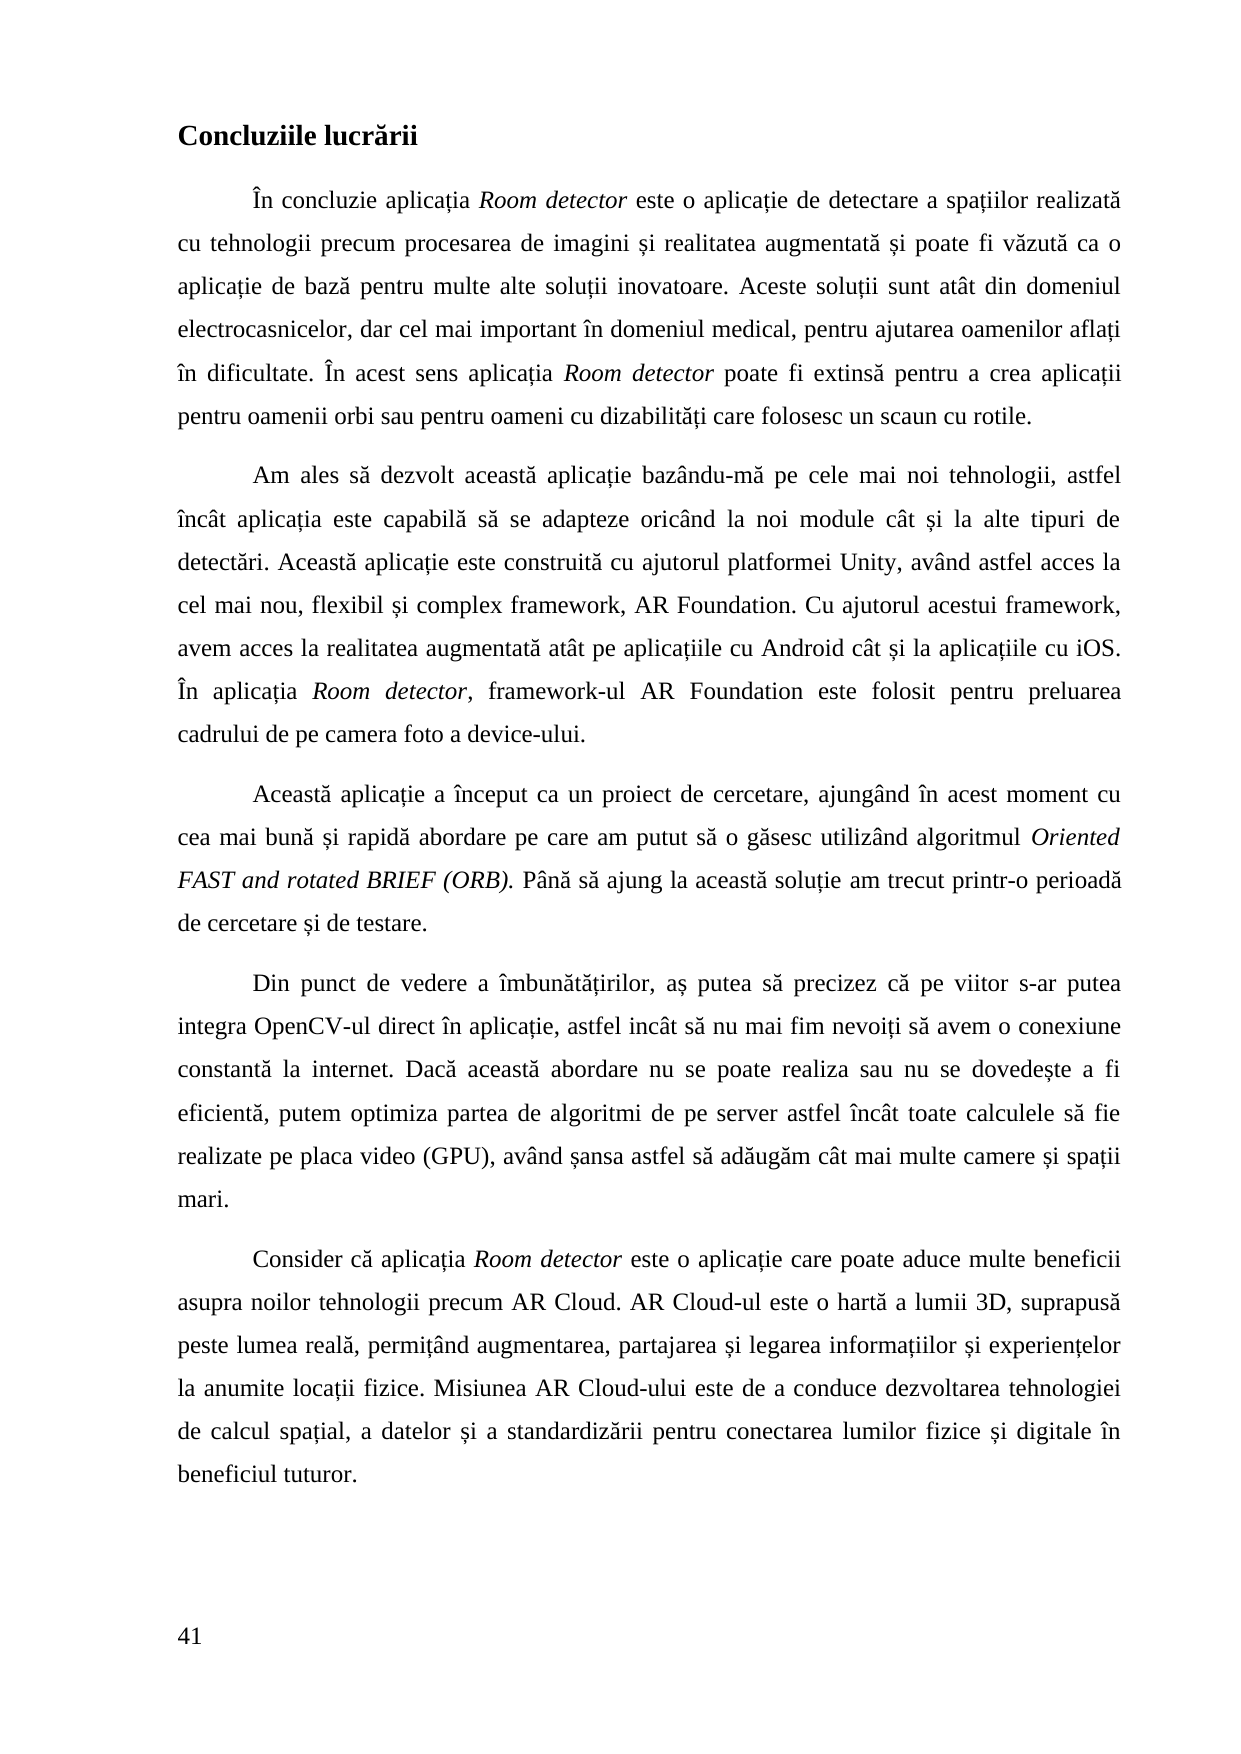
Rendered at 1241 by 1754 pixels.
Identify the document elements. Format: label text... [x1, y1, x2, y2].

text În concluzie aplicația Room detector este o aplicație de detectare a spațiilor realizată cu tehnologii precum procesarea de imagini și realitatea augmentată și poate fi văzută ca o aplicație de bază pentru multe alte soluții inovatoare. Aceste soluții sunt atât din domeniul electrocasnicelor, dar cel mai important în domeniul medical, pentru ajutarea oamenilor aflați în dificultate. În acest sens aplicația Room detector poate fi extinsă pentru a crea aplicații pentru oamenii orbi sau pentru oameni cu dizabilități care folosesc un scaun cu rotile. [177, 185, 1122, 429]
text Consider că aplicația Room detector este o aplicație care poate aduce multe beneficii asupra noilor tehnologii precum AR Cloud. AR Cloud-ul este o hartă a lumii 3D, suprapusă peste lumea reală, permițând augmentarea, partajarea și legarea informațiilor și experiențelor la anumite locații fizice. Misiunea AR Cloud-ului este de a conduce dezvoltarea tehnologiei de calcul spațial, a datelor și a standardizării pentru conectarea lumilor fizice și digitale în beneficiul tuturor. [177, 1244, 1122, 1488]
text Am ales să dezvolt această aplicație bazându-mă pe cele mai noi tehnologii, astfel încât aplicația este capabilă să se adapteze oricând la noi module cât și la alte tipuri de detectări. Această aplicație este construită cu ajutorul platformei Unity, având astfel acces la cel mai nou, flexibil și complex framework, AR Foundation. Cu ajutorul acestui framework, avem acces la realitatea augmentată atât pe aplicațiile cu Android cât și la aplicațiile cu iOS. În aplicația Room detector, framework-ul AR Foundation este folosit pentru preluarea cadrului de pe camera foto a device-ului. [177, 461, 1122, 748]
text Această aplicație a început ca un proiect de cercetare, ajungând în acest moment cu cea mai bună și rapidă abordare pe care am putut să o găsesc utilizând algoritmul Oriented FAST and rotated BRIEF (ORB). Până să ajung la această soluție am trecut printr-o perioadă de cercetare și de testare. [177, 779, 1122, 937]
text Concluziile lucrării [177, 118, 1122, 152]
text Din punct de vedere a îmbunătățirilor, aș putea să precizez că pe viitor s-ar putea integra OpenCV-ul direct în aplicație, astfel incât să nu mai fim nevoiți să avem o conexiune constantă la internet. Dacă această abordare nu se poate realiza sau nu se dovedește a fi eficientă, putem optimiza partea de algoritmi de pe server astfel încât toate calculele să fie realizate pe placa video (GPU), având șansa astfel să adăugăm cât mai multe camere și spații mari. [177, 968, 1122, 1213]
